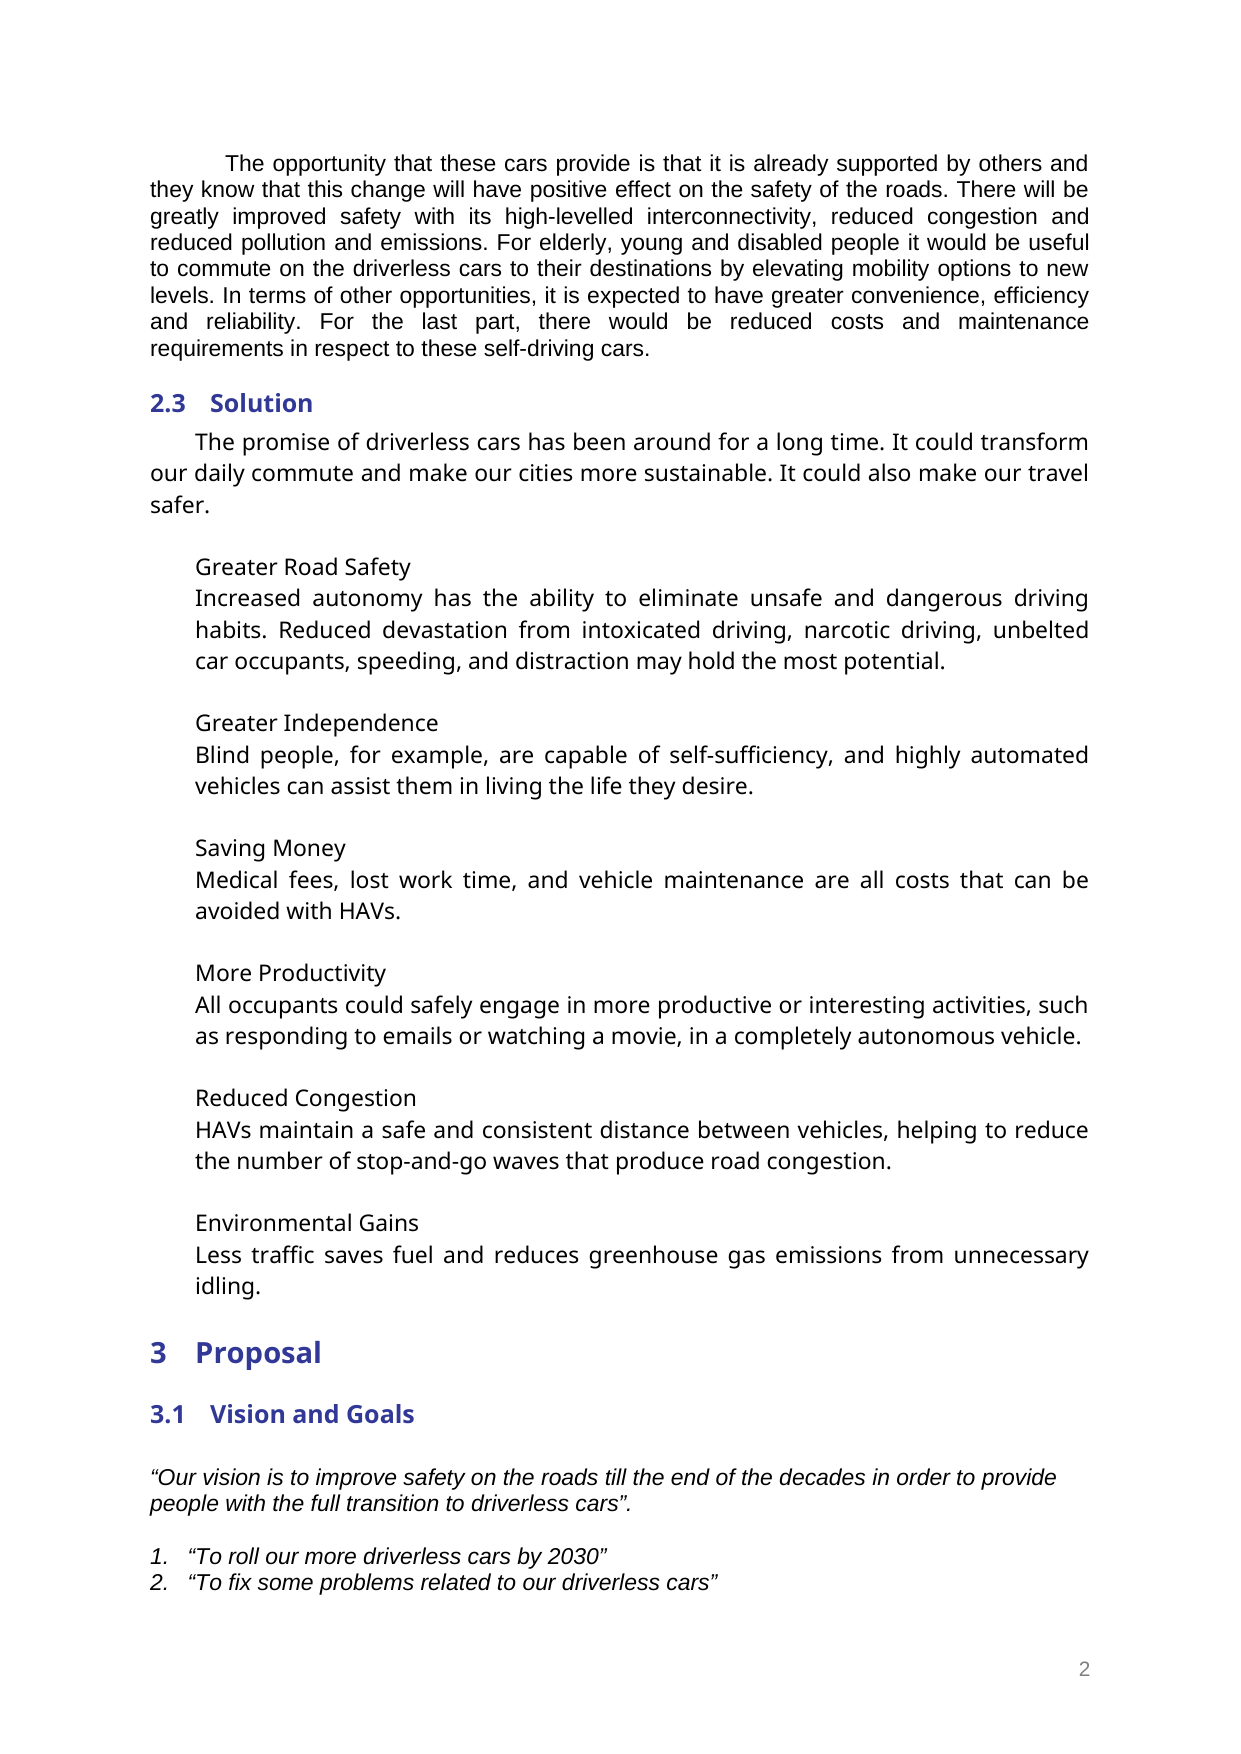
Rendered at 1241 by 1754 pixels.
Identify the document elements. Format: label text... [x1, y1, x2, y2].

text Medical fees, lost work time, and vehicle maintenance are all costs that can be avoided with HAVs. [195, 864, 1090, 926]
list “To fix some problems related to our driverless cars” [150, 1569, 1090, 1596]
text Environmental Gains [195, 1207, 1090, 1239]
text Greater Independence [195, 707, 1090, 739]
text Increased autonomy has the ability to eliminate unsafe and dangerous driving habits. Reduced devastation from intoxicated driving, narcotic driving, unbelted car occupants, speeding, and distraction may hold the most potential. [195, 582, 1090, 676]
text Greater Road Safety [150, 551, 1090, 582]
text Saving Money [195, 832, 1090, 864]
text Reduced Congestion [150, 1082, 1090, 1114]
list “To roll our more driverless cars by 2030” [150, 1543, 1090, 1569]
text HAVs maintain a safe and consistent distance between vehicles, helping to reduce the number of stop-and-go waves that produce road congestion. [195, 1114, 1090, 1176]
text “Our vision is to improve safety on the roads till the end of the decades in order to provide people with the full transition to driverless cars”. [150, 1464, 1090, 1516]
text All occupants could safely engage in more productive or interesting activities, such as responding to emails or watching a movie, in a completely autonomous vehicle. [195, 989, 1090, 1051]
text More Productivity [195, 957, 1090, 989]
subtitle Vision and Goals [150, 1397, 1090, 1431]
subtitle Proposal [150, 1332, 1090, 1372]
text Blind people, for example, are capable of self-sufficiency, and highly automated vehicles can assist them in living the life they desire. [195, 739, 1090, 801]
subtitle Solution [150, 386, 1090, 420]
text The opportunity that these cars provide is that it is already supported by others and they know that this change will have positive effect on the safety of the roads. There will be greatly improved safety with its high-levelled interconnectivity, reduced congestion and reduced pollution and emissions. For elderly, young and disabled people it would be useful to commute on the driverless cars to their destinations by elevating mobility options to new levels. In terms of other opportunities, it is expected to have greater convenience, efficiency and reliability. For the last part, there would be reduced costs and maintenance requirements in respect to these self-driving cars. [150, 150, 1090, 361]
text The promise of driverless cars has been around for a long time. It could transform our daily commute and make our cities more sustainable. It could also make our travel safer. [150, 426, 1090, 520]
text Less traffic saves fuel and reduces greenhouse gas emissions from unnecessary idling. [195, 1239, 1090, 1301]
